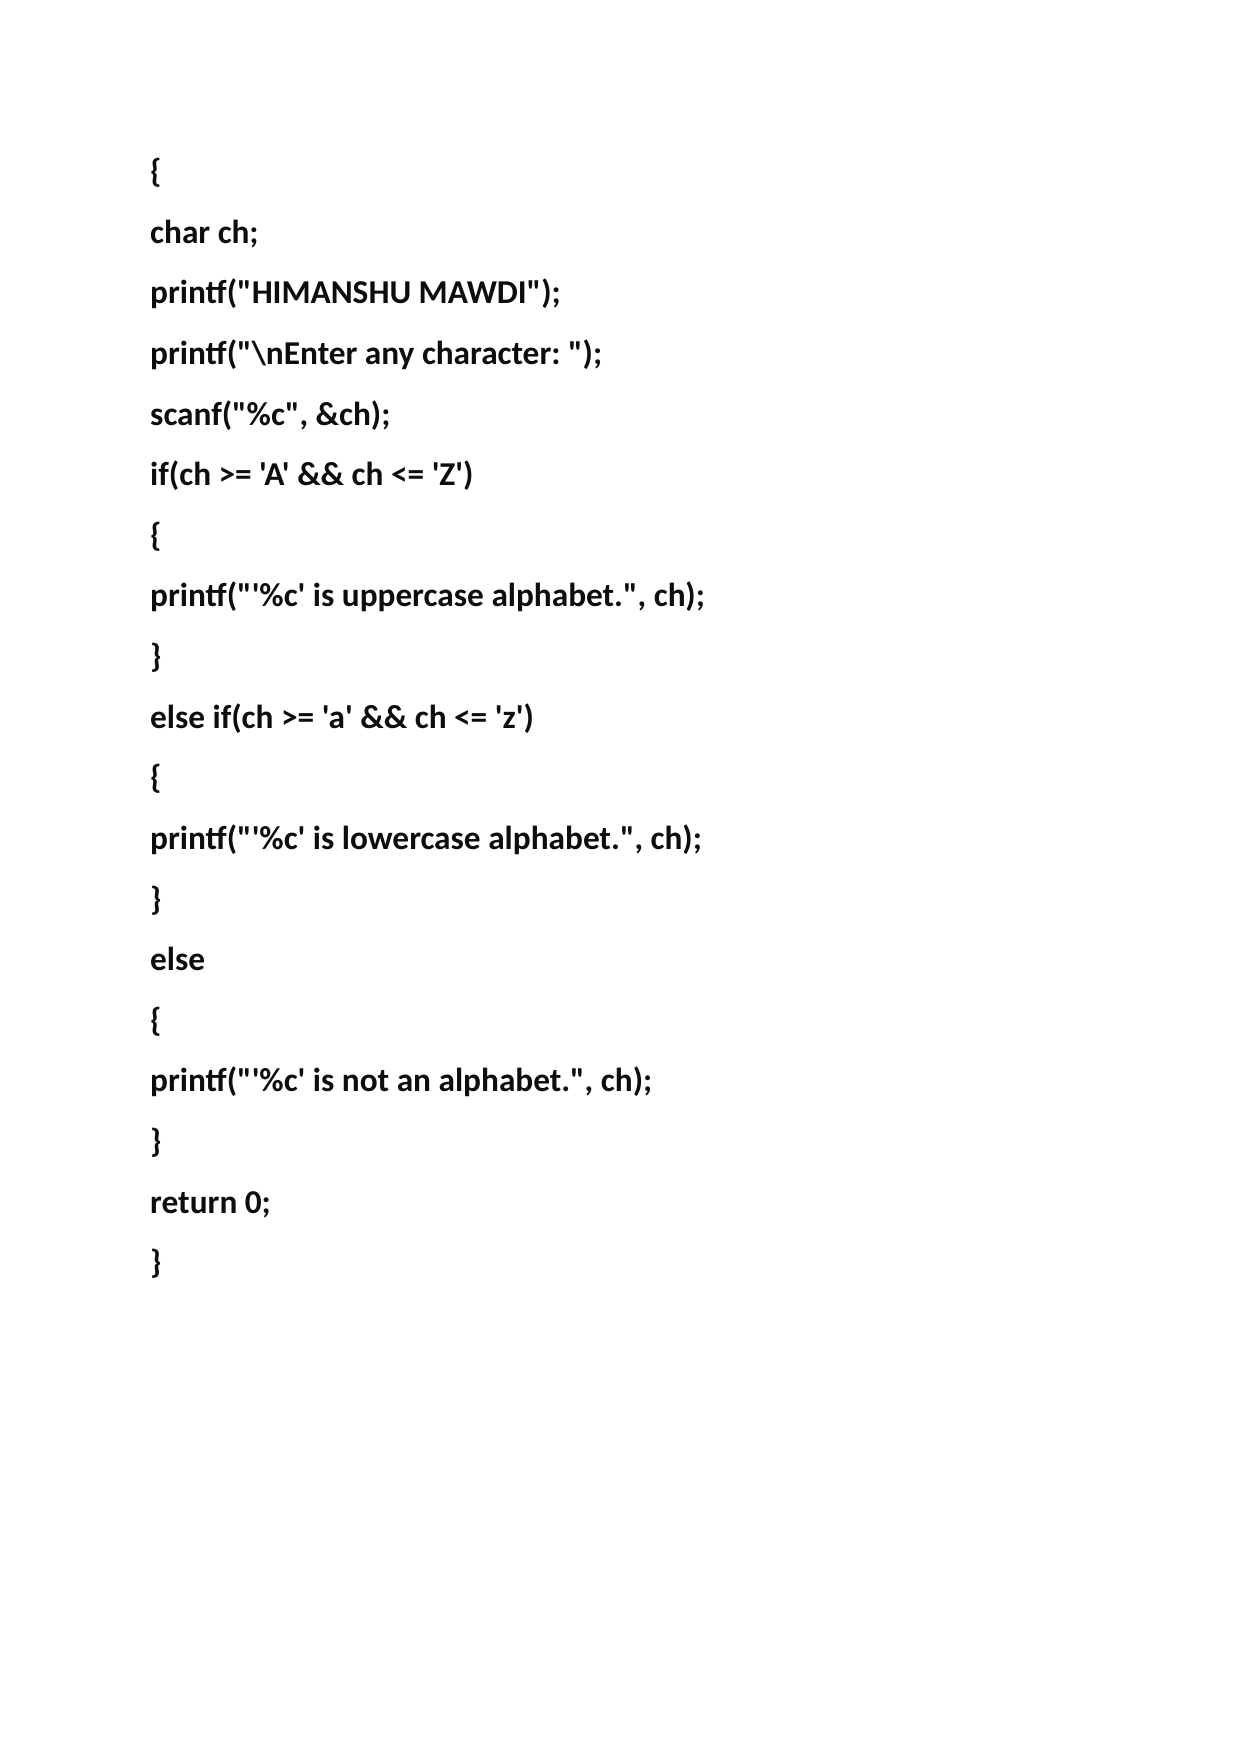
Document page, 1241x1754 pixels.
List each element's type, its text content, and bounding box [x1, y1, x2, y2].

text printf("\nEnter any character: "); [150, 332, 1090, 373]
text { [150, 756, 1090, 797]
text else if(ch >= 'a' && ch <= 'z') [150, 696, 1090, 736]
text } [150, 1120, 1090, 1161]
text } [150, 1241, 1090, 1282]
text else [150, 938, 1090, 979]
text } [150, 635, 1090, 676]
text printf("HIMANSHU MAWDI"); [150, 271, 1090, 312]
text printf("'%c' is uppercase alphabet.", ch); [150, 574, 1090, 615]
text { [150, 999, 1090, 1039]
text { [150, 514, 1090, 554]
text if(ch >= 'A' && ch <= 'Z') [150, 453, 1090, 494]
text printf("'%c' is lowercase alphabet.", ch); [150, 817, 1090, 858]
text { [150, 150, 1090, 191]
text char ch; [150, 211, 1090, 251]
text } [150, 877, 1090, 918]
text printf("'%c' is not an alphabet.", ch); [150, 1059, 1090, 1100]
text return 0; [150, 1181, 1090, 1221]
text scanf("%c", &ch); [150, 392, 1090, 433]
